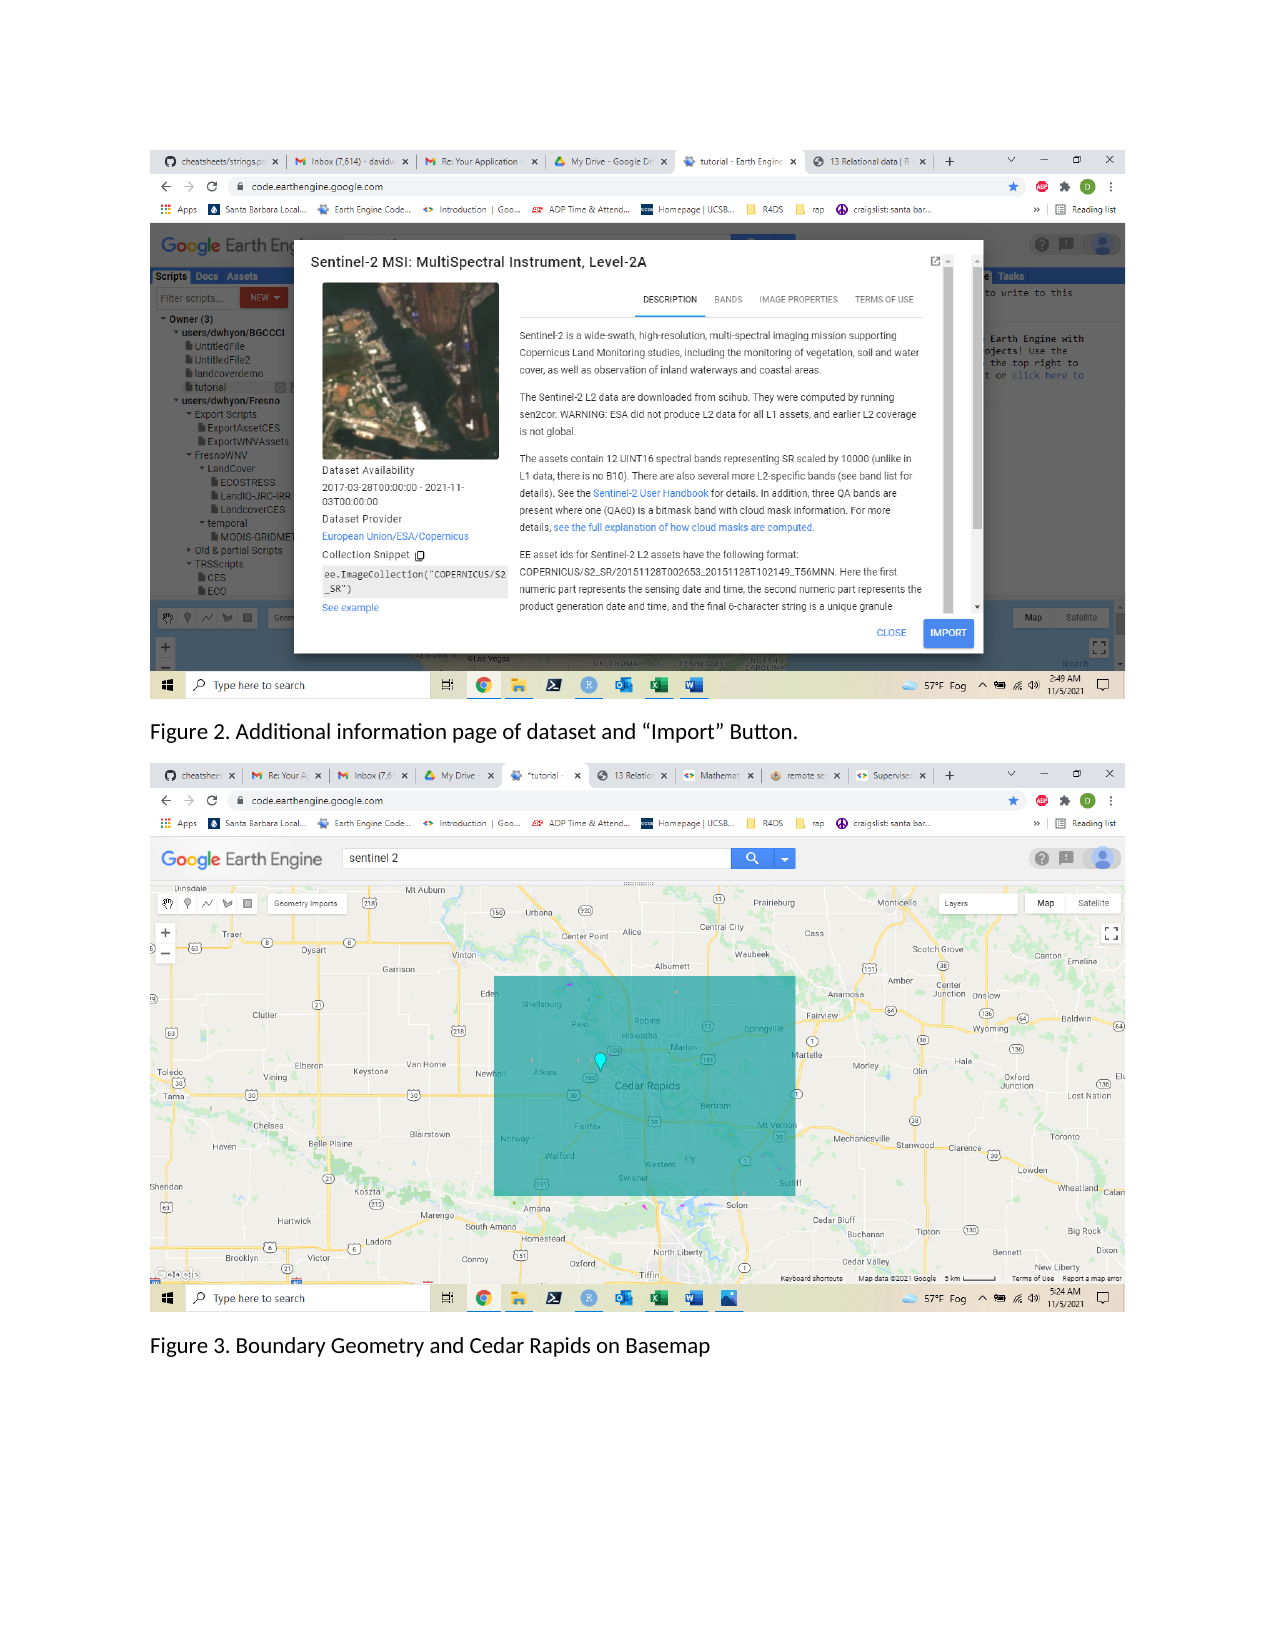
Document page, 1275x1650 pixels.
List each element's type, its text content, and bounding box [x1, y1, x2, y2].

text Figure 2. Additional information page of dataset and “Import” Button. [150, 717, 1125, 745]
picture [150, 150, 1125, 699]
text Figure 3. Boundary Geometry and Cedar Rapids on Basemap [150, 1331, 1125, 1359]
picture [150, 763, 1125, 1312]
